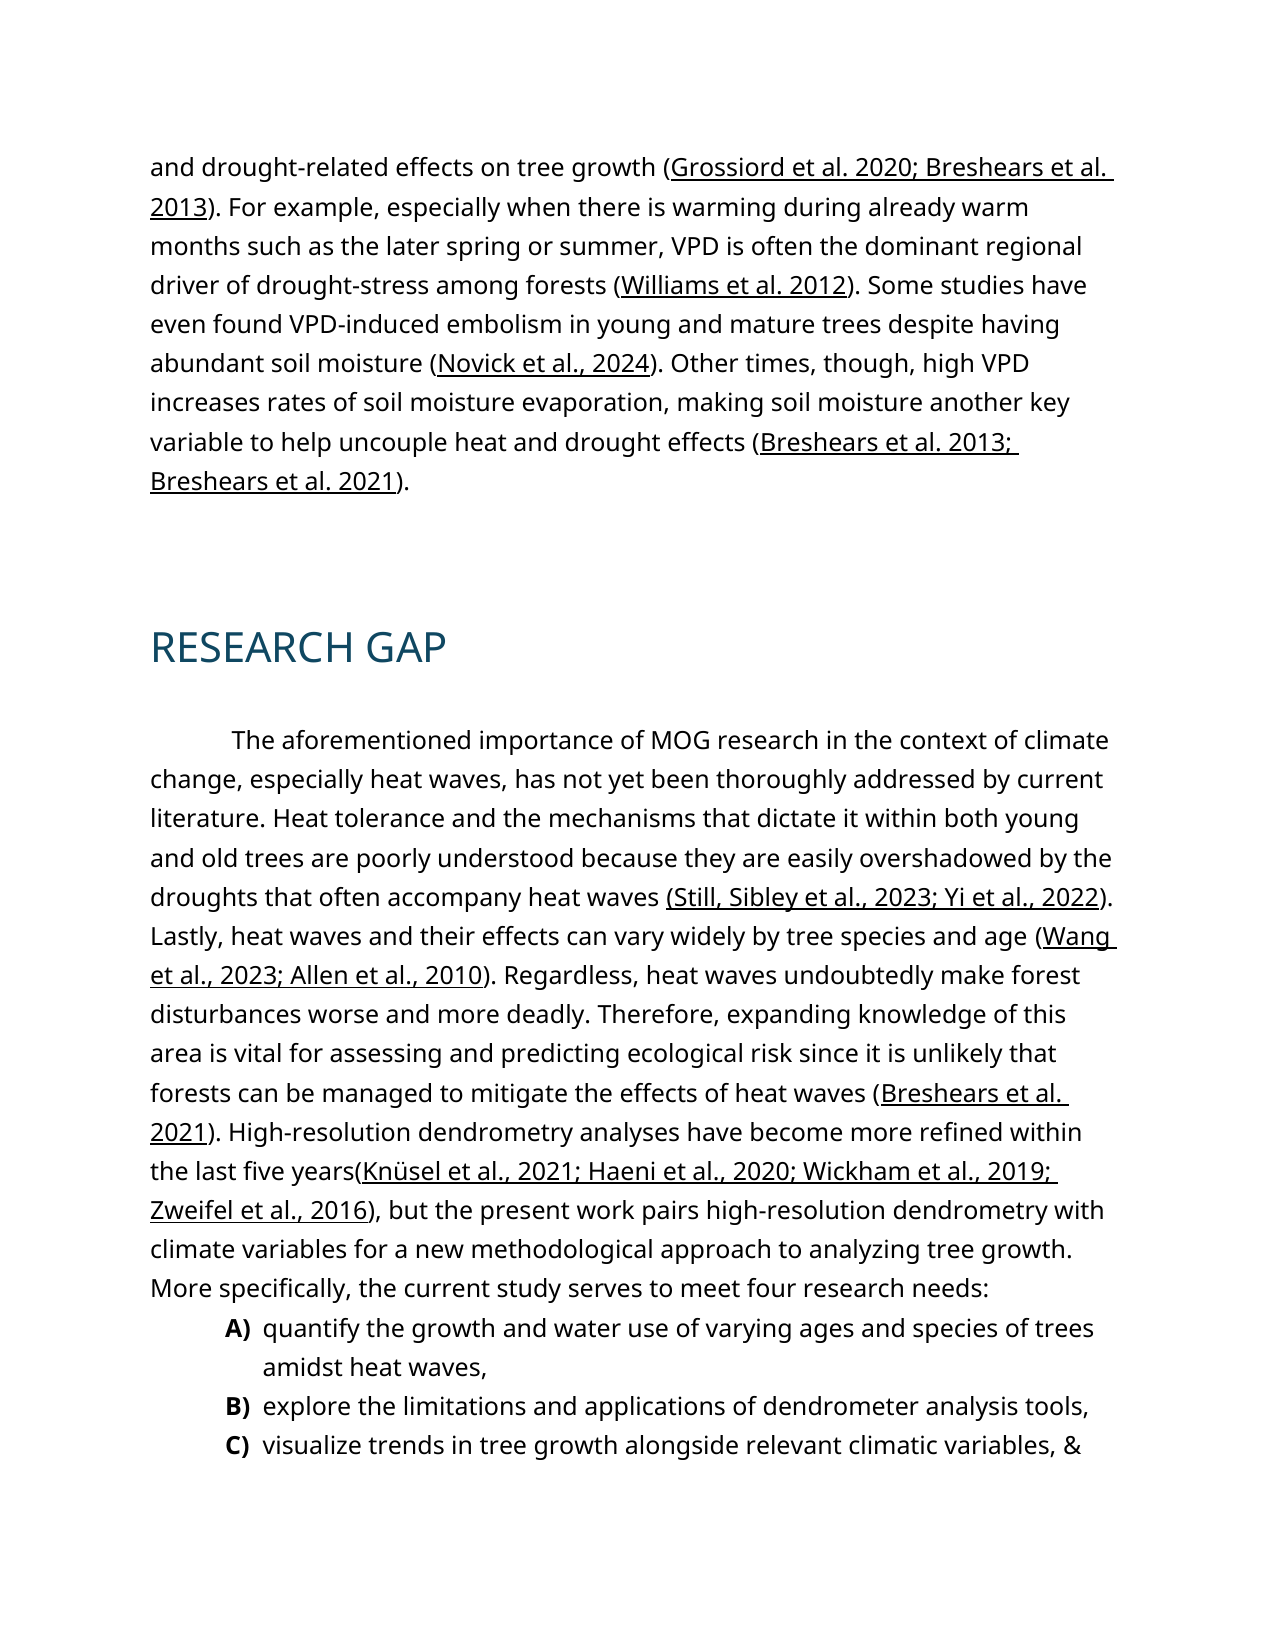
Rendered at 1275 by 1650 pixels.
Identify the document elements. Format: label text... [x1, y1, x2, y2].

text The aforementioned importance of MOG research in the context of climate change, especially heat waves, has not yet been thoroughly addressed by current literature. Heat tolerance and the mechanisms that dictate it within both young and old trees are poorly understood because they are easily overshadowed by the droughts that often accompany heat waves (Still, Sibley et al., 2023; Yi et al., 2022). Lastly, heat waves and their effects can vary widely by tree species and age (Wang et al., 2023; Allen et al., 2010). Regardless, heat waves undoubtedly make forest disturbances worse and more deadly. Therefore, expanding knowledge of this area is vital for assessing and predicting ecological risk since it is unlikely that forests can be managed to mitigate the effects of heat waves (Breshears et al. 2021). High-resolution dendrometry analyses have become more refined within the last five years(Knüsel et al., 2021; Haeni et al., 2020; Wickham et al., 2019; Zweifel et al., 2016), but the present work pairs high-resolution dendrometry with climate variables for a new methodological approach to analyzing tree growth. More specifically, the current study serves to meet four research needs: [150, 723, 1125, 1305]
list quantify the growth and water use of varying ages and species of trees amidst heat waves, [225, 1310, 1125, 1383]
subtitle RESEARCH GAP [150, 618, 1125, 675]
list visualize trends in tree growth alongside relevant climatic variables, & [225, 1428, 1125, 1462]
list explore the limitations and applications of dendrometer analysis tools, [225, 1388, 1125, 1423]
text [150, 150, 1125, 497]
